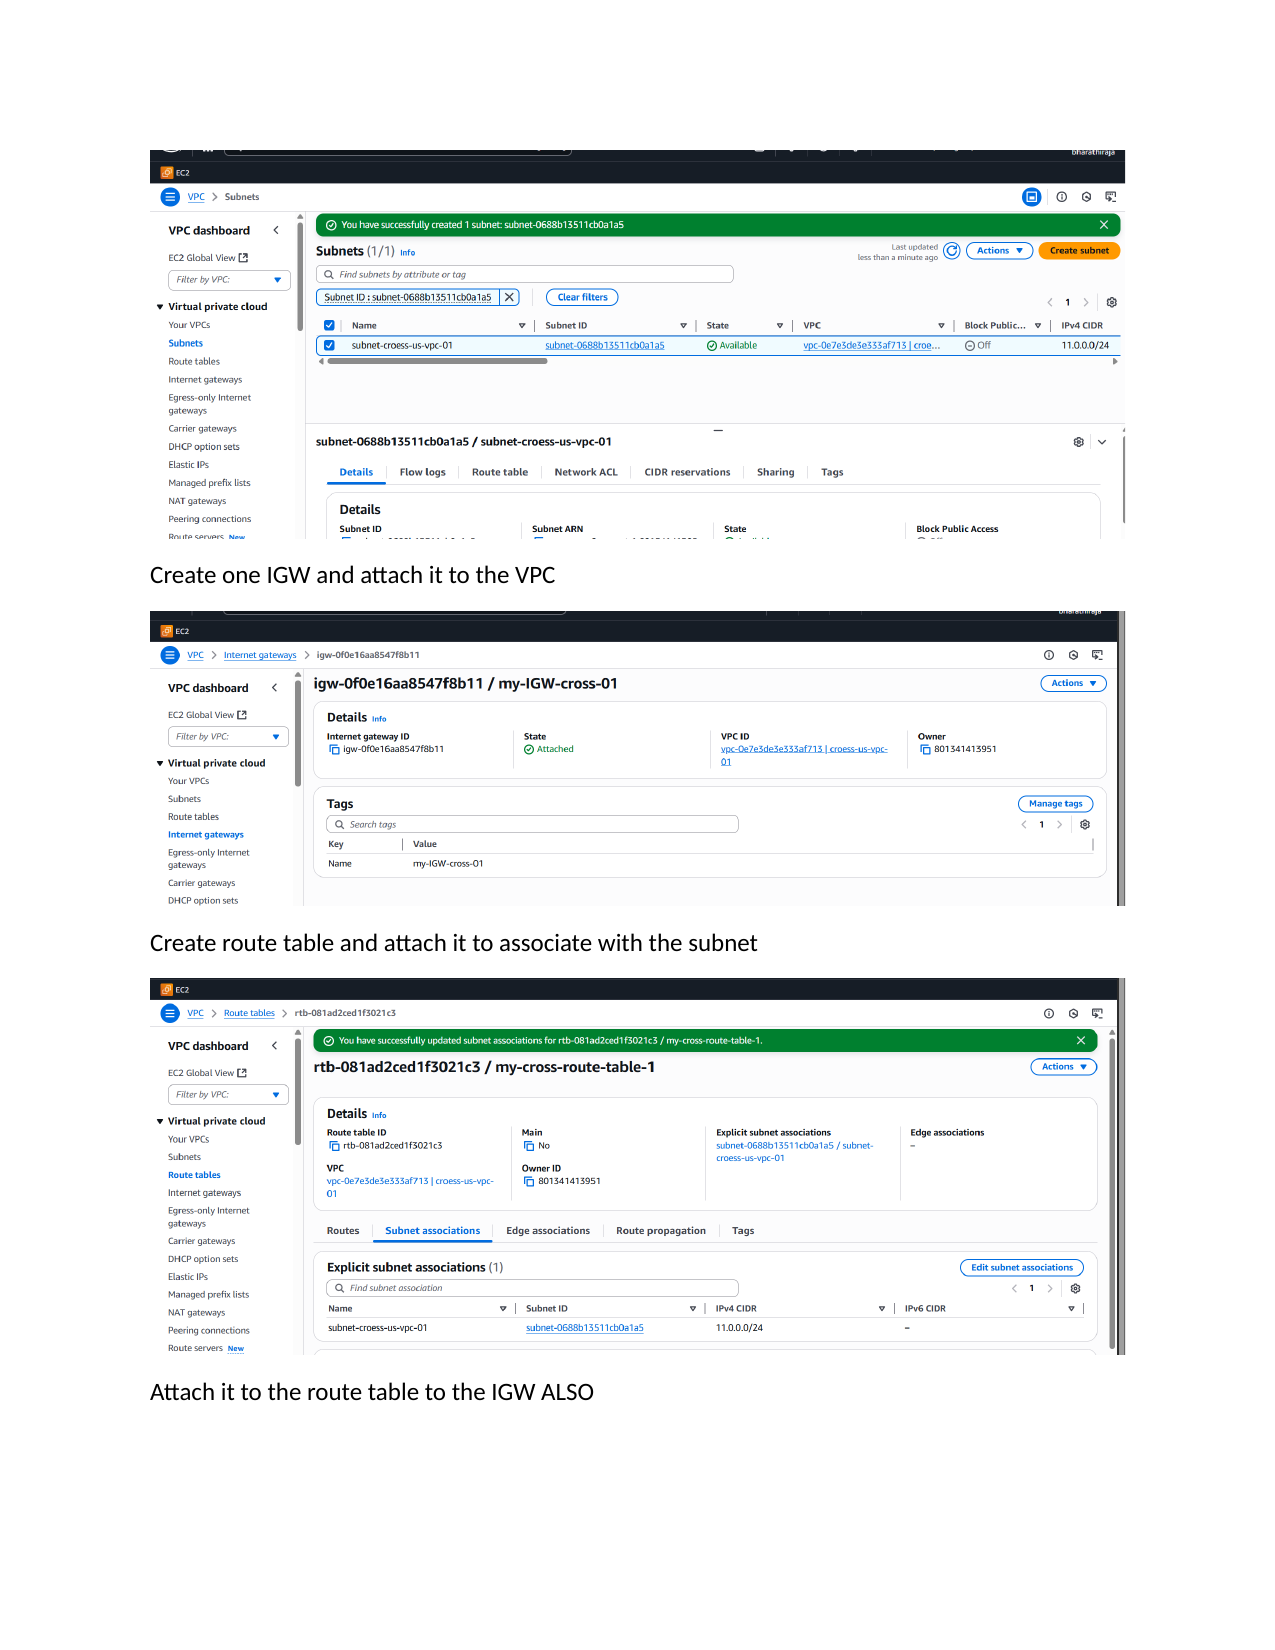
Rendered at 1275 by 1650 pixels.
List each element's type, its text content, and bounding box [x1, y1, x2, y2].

picture [150, 978, 1125, 1355]
text Create route table and attach it to associate with the subnet [150, 927, 1125, 958]
text Attach it to the route table to the IGW ALSO [150, 1376, 1125, 1406]
text Create one IGW and attach it to the VPC [150, 560, 1125, 590]
picture [150, 150, 1125, 539]
picture [150, 611, 1125, 906]
